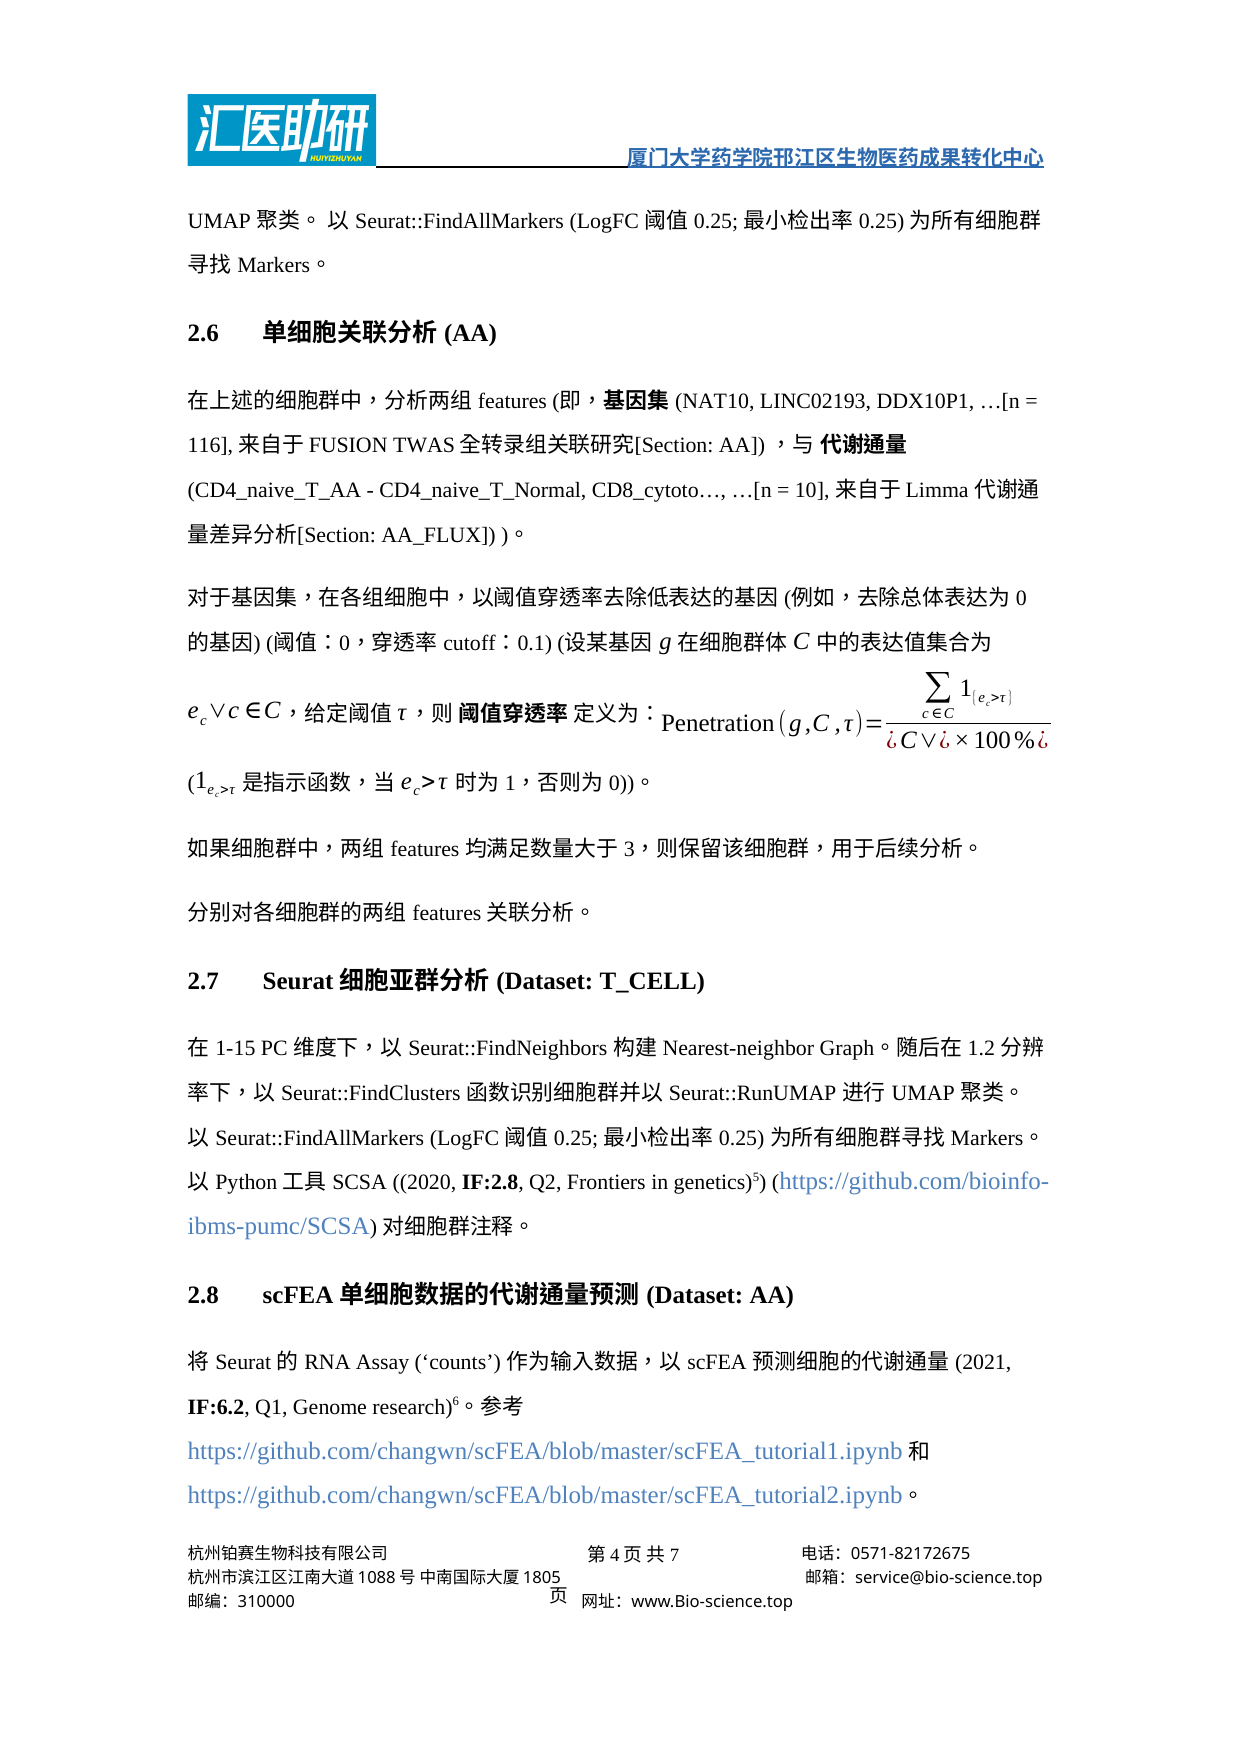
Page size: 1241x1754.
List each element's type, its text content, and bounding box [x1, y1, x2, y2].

picture [204, 106, 210, 114]
text 对于基因集，在各组细胞中，以阈值穿透率去除低表达的基因 (例如，去除总体表达为 0 的基因) (阈值：0，穿透率 cutoff：0.1) (设某基因 在细胞群体 中的表达值集合为 ，给定阈值 ，则 阈值穿透率 定义为： ( 是指示函数，当 时为 1，否则为 0))。 [187, 582, 1053, 800]
picture [243, 106, 284, 150]
picture [210, 106, 243, 150]
text 在上述的细胞群中，分析两组 features (即，基因集 (NAT10, LINC02193, DDX10P1, …[n = 116], 来自于FUSION TWAS全转录组关联研究[Section: AA]) ，与 代谢通量 (CD4_naive_T_AA - CD4_naive_T_Normal, CD8_cytoto…, …[n = 10], 来自于Limma 代谢通量差异分析[Section: AA_FLUX]) )。 [187, 385, 1053, 548]
picture [282, 99, 327, 161]
subtitle 2.7 Seurat 细胞亚群分析 (Dataset: T_CELL) [187, 962, 1053, 996]
picture [196, 131, 208, 150]
subtitle 2.8 scFEA 单细胞数据的代谢通量预测 (Dataset: AA) [187, 1276, 1053, 1311]
picture [327, 106, 368, 150]
text 将 Seurat 的 RNA Assay (‘counts’) 作为输入数据，以 scFEA 预测细胞的代谢通量 (2021, IF:6.2, Q1, Genome research)6。参考 https://github.com/changwn/scFEA/blob/master/scFEA_tutorial1.ipynb 和 https://github.com/changwn/scFEA/blob/master/scFEA_tutorial2.ipynb。 [187, 1346, 1053, 1510]
text 在 1-15 PC 维度下，以 Seurat::FindNeighbors 构建 Nearest-neighbor Graph。随后在 1.2 分辨率下，以 Seurat::FindClusters 函数识别细胞群并以 Seurat::RunUMAP 进行 UMAP 聚类。 以 Seurat::FindAllMarkers (LogFC 阈值 0.25; 最小检出率 0.25) 为所有细胞群寻找 Markers。 以 Python 工具 SCSA ((2020, IF:2.8, Q2, Frontiers in genetics)5) (https://github.com/bioinfo-ibms-pumc/SCSA) 对细胞群注释。 [187, 1032, 1053, 1241]
subtitle 2.6 单细胞关联分析 (AA) [187, 315, 1053, 349]
picture [201, 118, 208, 127]
text 分别对各细胞群的两组 features 关联分析。 [187, 897, 1053, 927]
text 如果细胞群中，两组 features 均满足数量大于 3，则保留该细胞群，用于后续分析。 [187, 833, 1053, 863]
